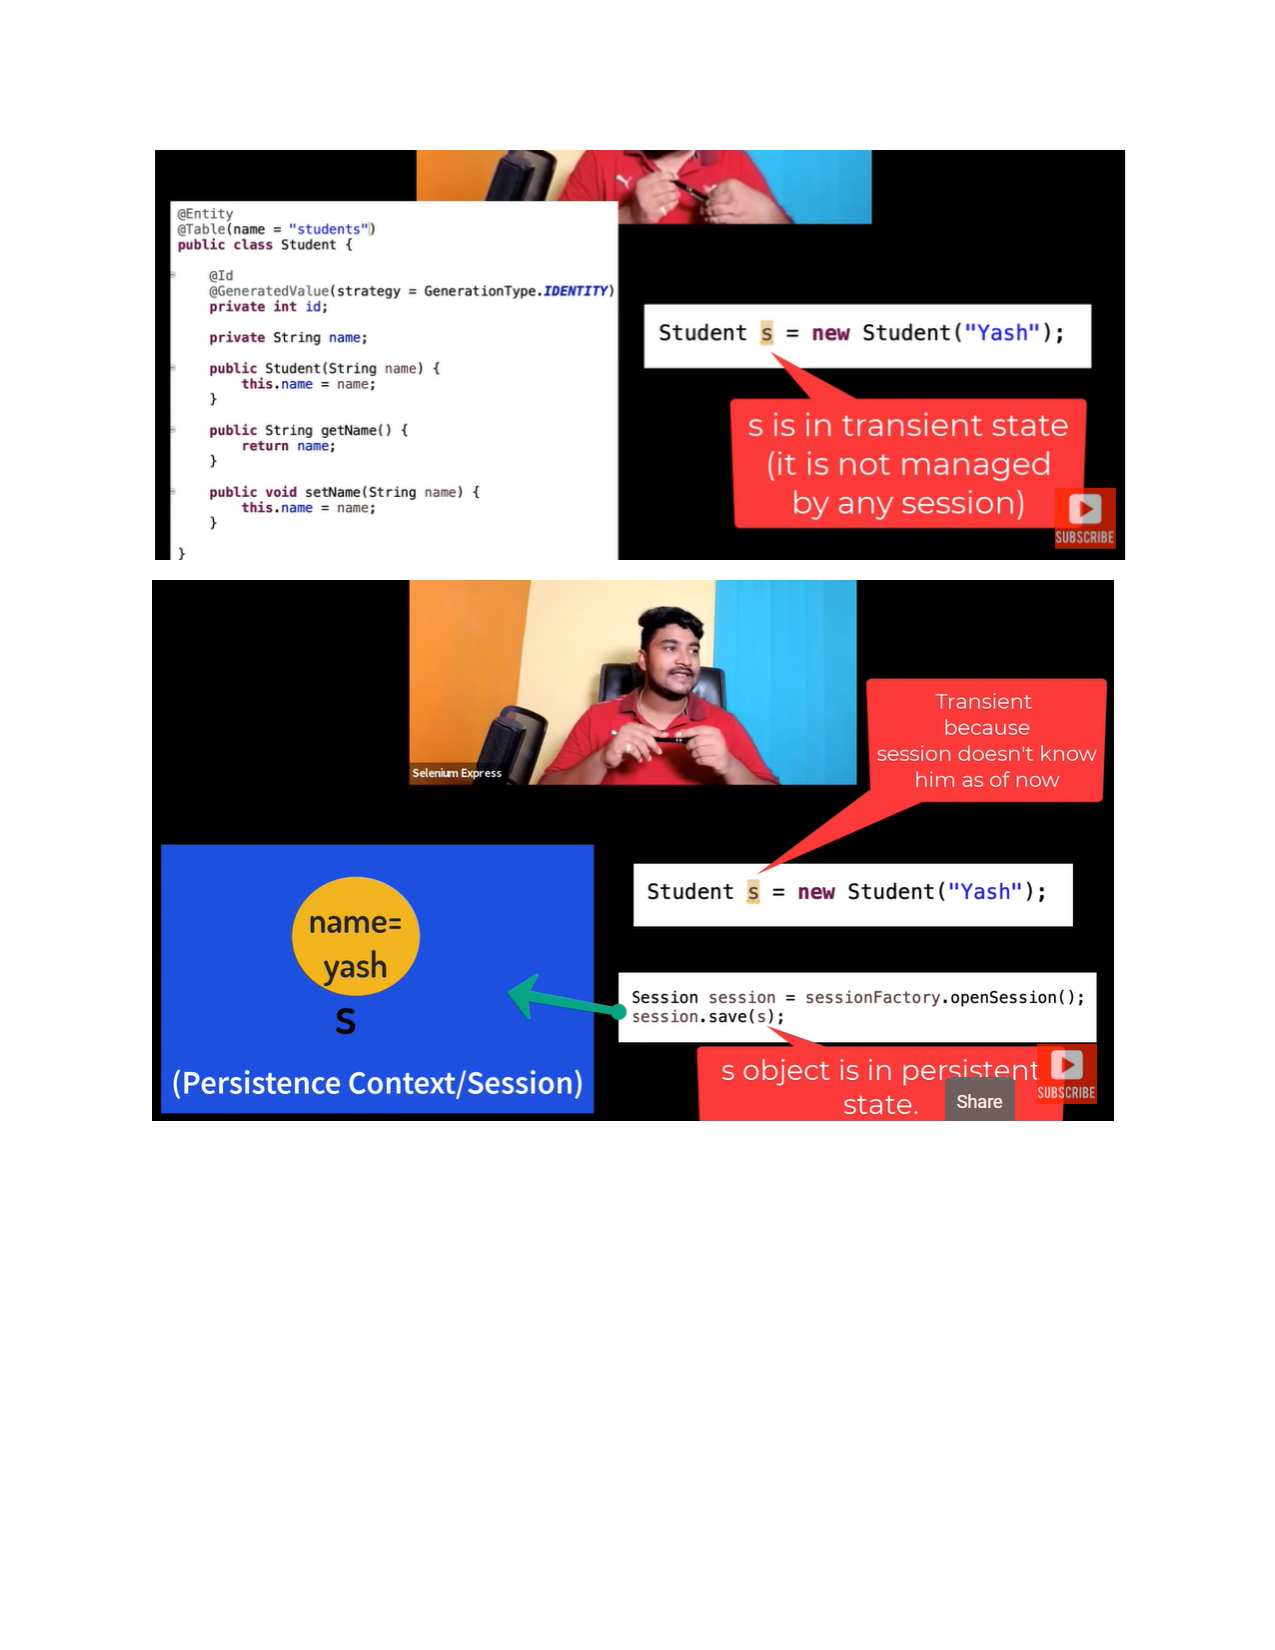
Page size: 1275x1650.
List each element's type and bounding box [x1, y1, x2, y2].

picture [150, 578, 1125, 1121]
picture [150, 150, 1125, 560]
